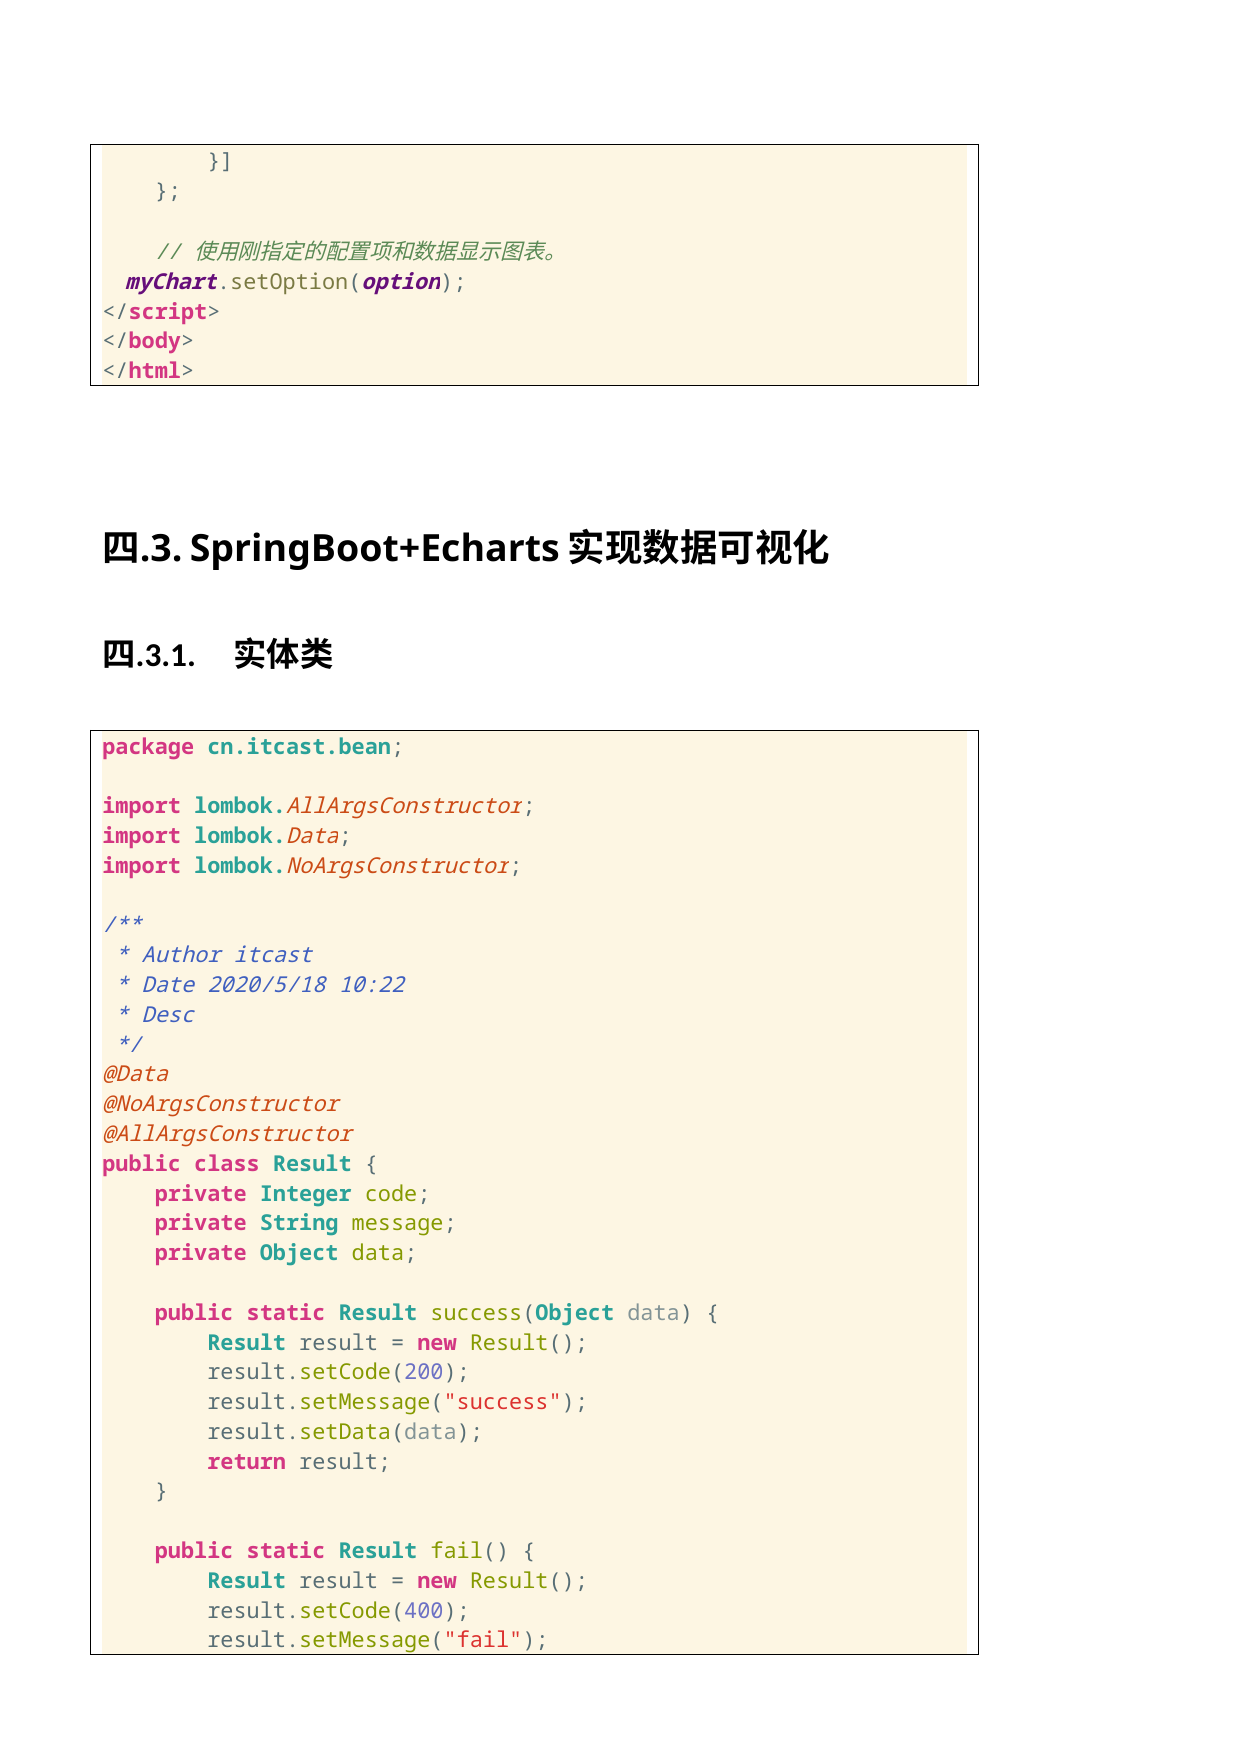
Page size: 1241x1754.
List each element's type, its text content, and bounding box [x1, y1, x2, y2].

subtitle SpringBoot+Echarts实现数据可视化 [102, 517, 1182, 572]
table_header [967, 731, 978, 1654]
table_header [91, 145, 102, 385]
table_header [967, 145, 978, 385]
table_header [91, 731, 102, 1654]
subtitle 实体类 [102, 628, 1182, 676]
